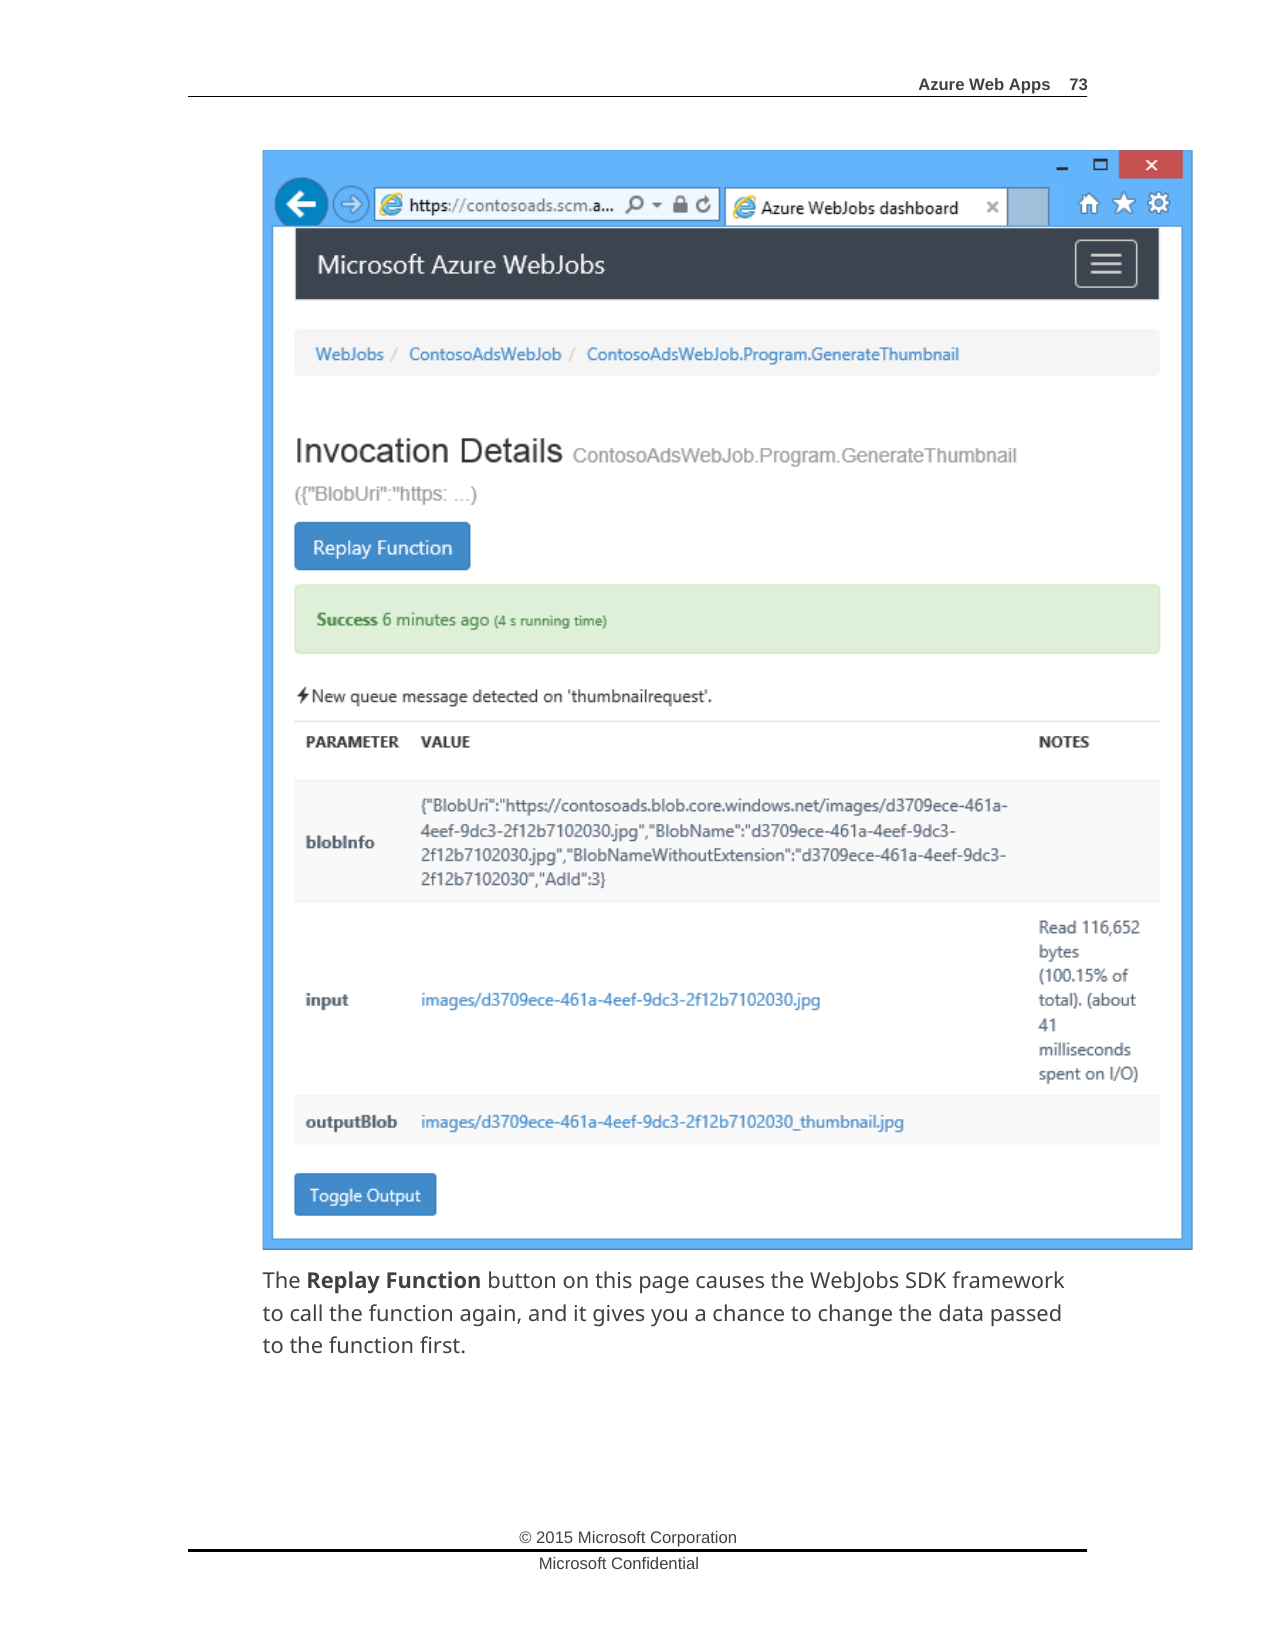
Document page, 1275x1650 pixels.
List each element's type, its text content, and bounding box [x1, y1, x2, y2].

text The Replay Function button on this page causes the WebJobs SDK framework to call the function again, and it gives you a chance to change the data passed to the function first. [262, 1265, 1087, 1360]
picture [262, 150, 1193, 1250]
